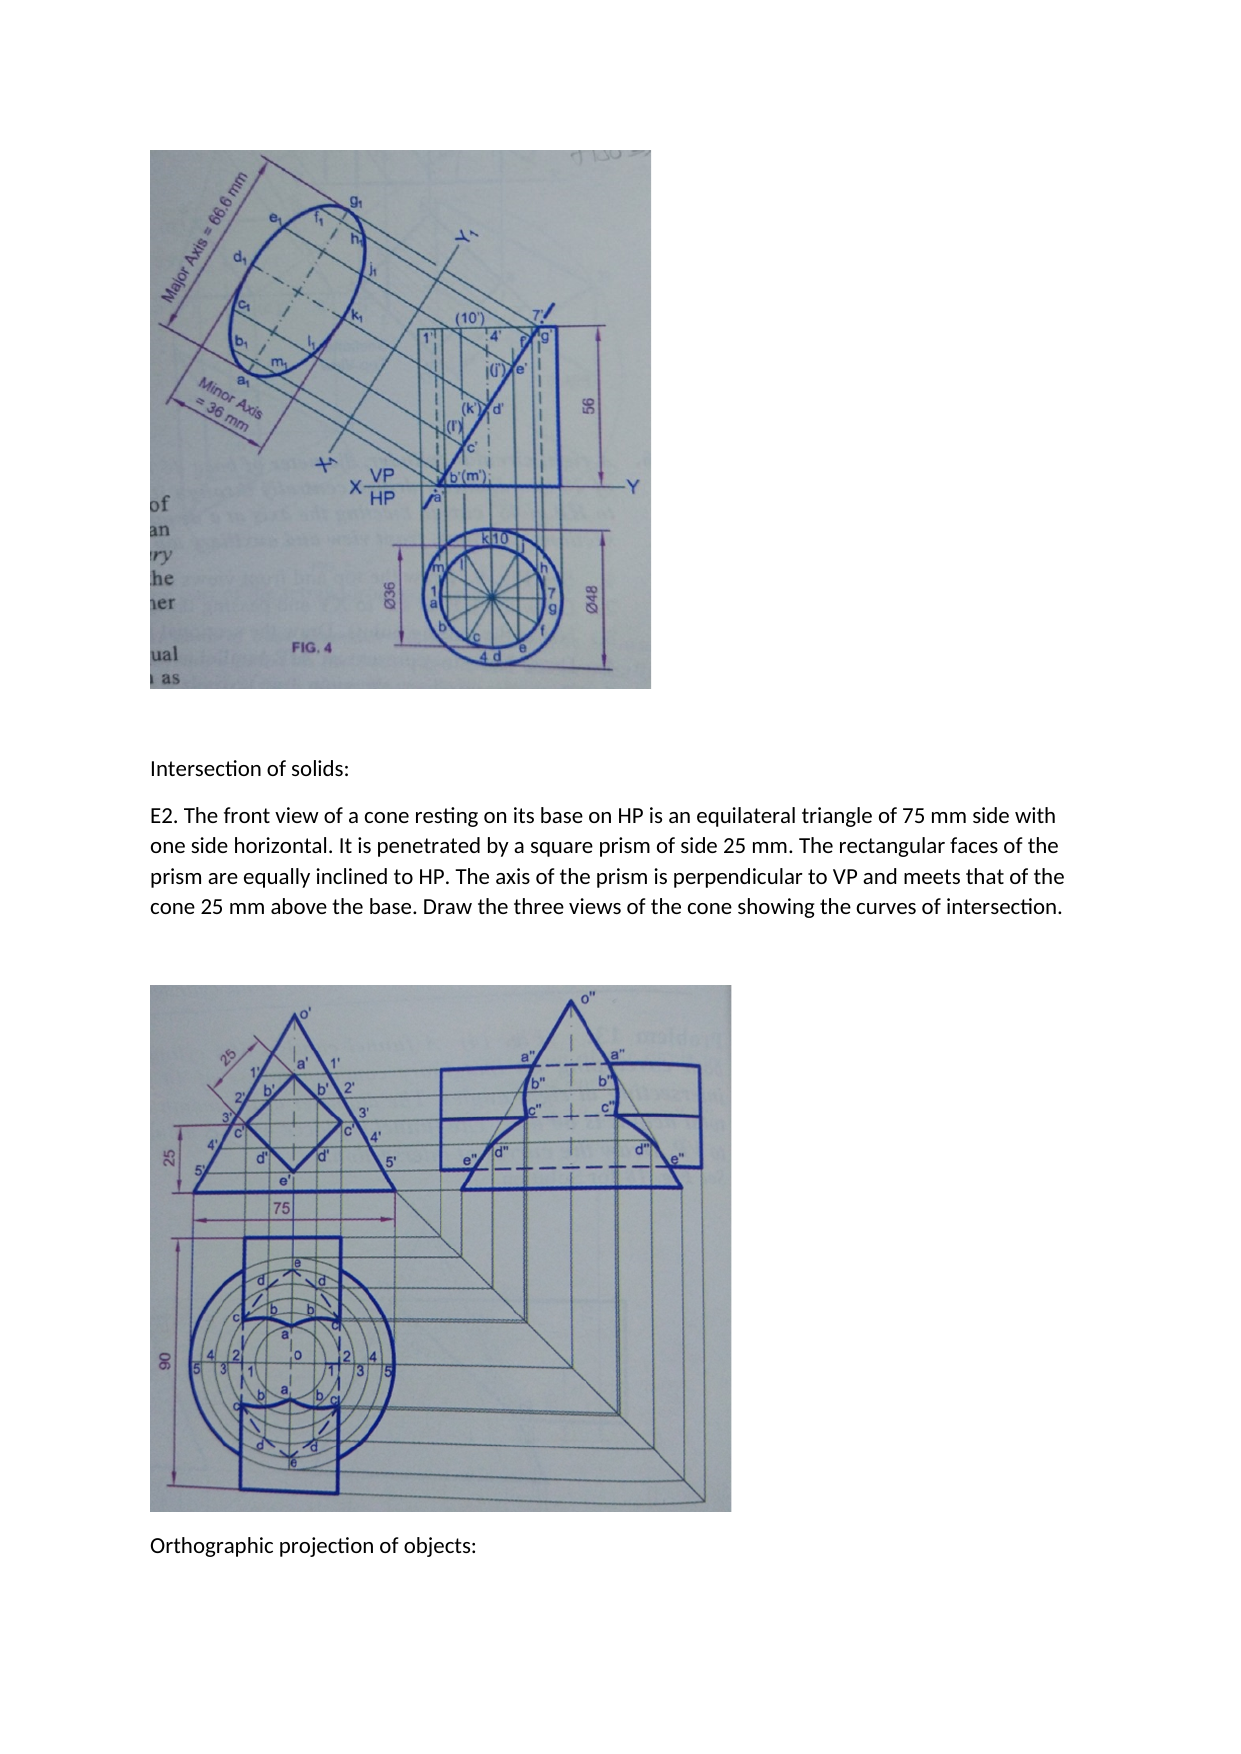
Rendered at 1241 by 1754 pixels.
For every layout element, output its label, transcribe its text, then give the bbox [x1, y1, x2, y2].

text Intersection of solids: [150, 754, 1090, 782]
picture [150, 150, 652, 689]
text E2. The front view of a cone resting on its base on HP is an equilateral triangle of 75 mm side with one side horizontal. It is penetrated by a square prism of side 25 mm. The rectangular faces of the prism are equally inclined to HP. The axis of the prism is perpendicular to VP and meets that of the cone 25 mm above the base. Draw the three views of the cone showing the curves of intersection. [150, 801, 1090, 920]
picture [150, 985, 732, 1512]
text Orthographic projection of objects: [150, 1531, 1090, 1559]
